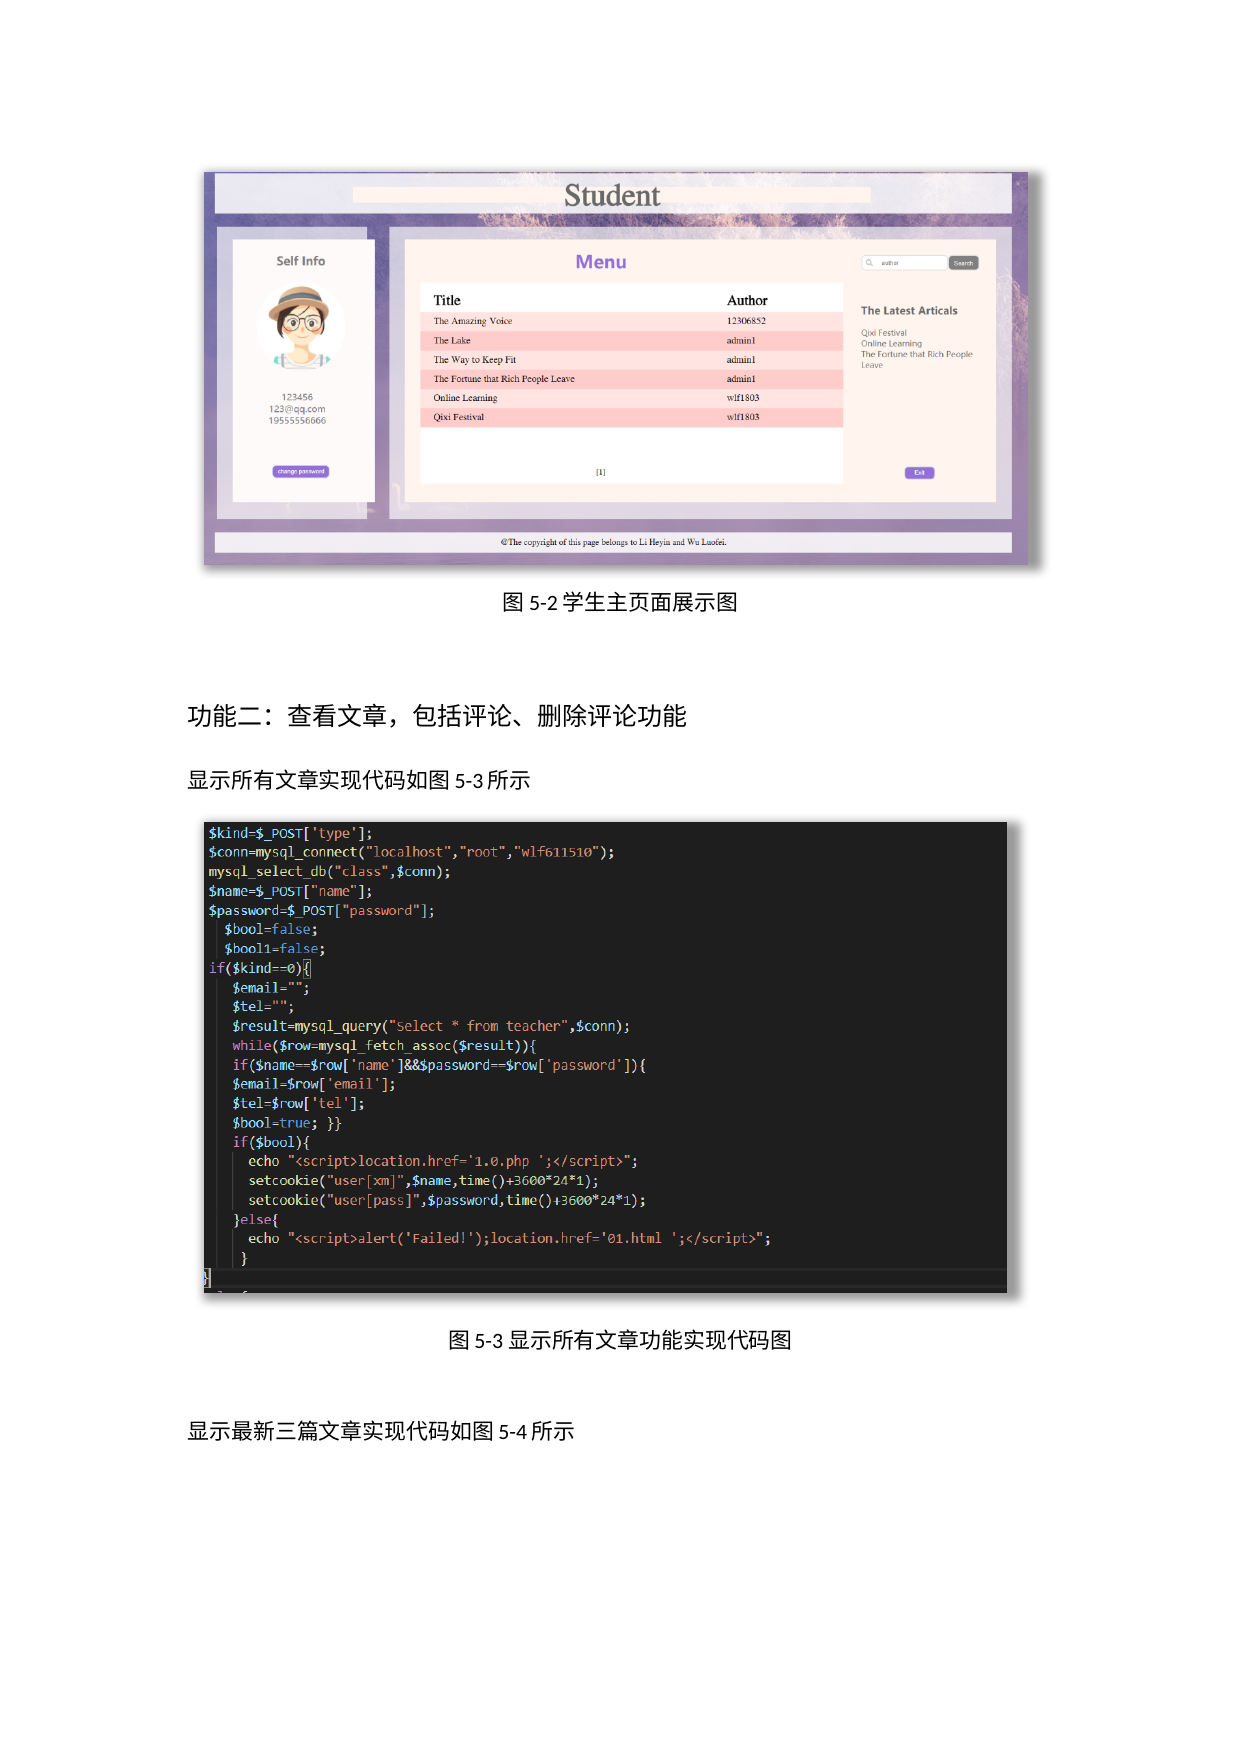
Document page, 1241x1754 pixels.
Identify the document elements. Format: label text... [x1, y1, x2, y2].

text 显示最新三篇文章实现代码如图5-4所示 [187, 1414, 1053, 1446]
picture [204, 822, 1007, 1293]
picture [204, 172, 1028, 565]
text 图5-3 显示所有文章功能实现代码图 [187, 1323, 1053, 1355]
text 图5-2 学生主页面展示图 [187, 584, 1053, 617]
text 功能二：查看文章，包括评论、删除评论功能 [187, 682, 1053, 747]
text 显示所有文章实现代码如图5-3所示 [187, 763, 1053, 795]
